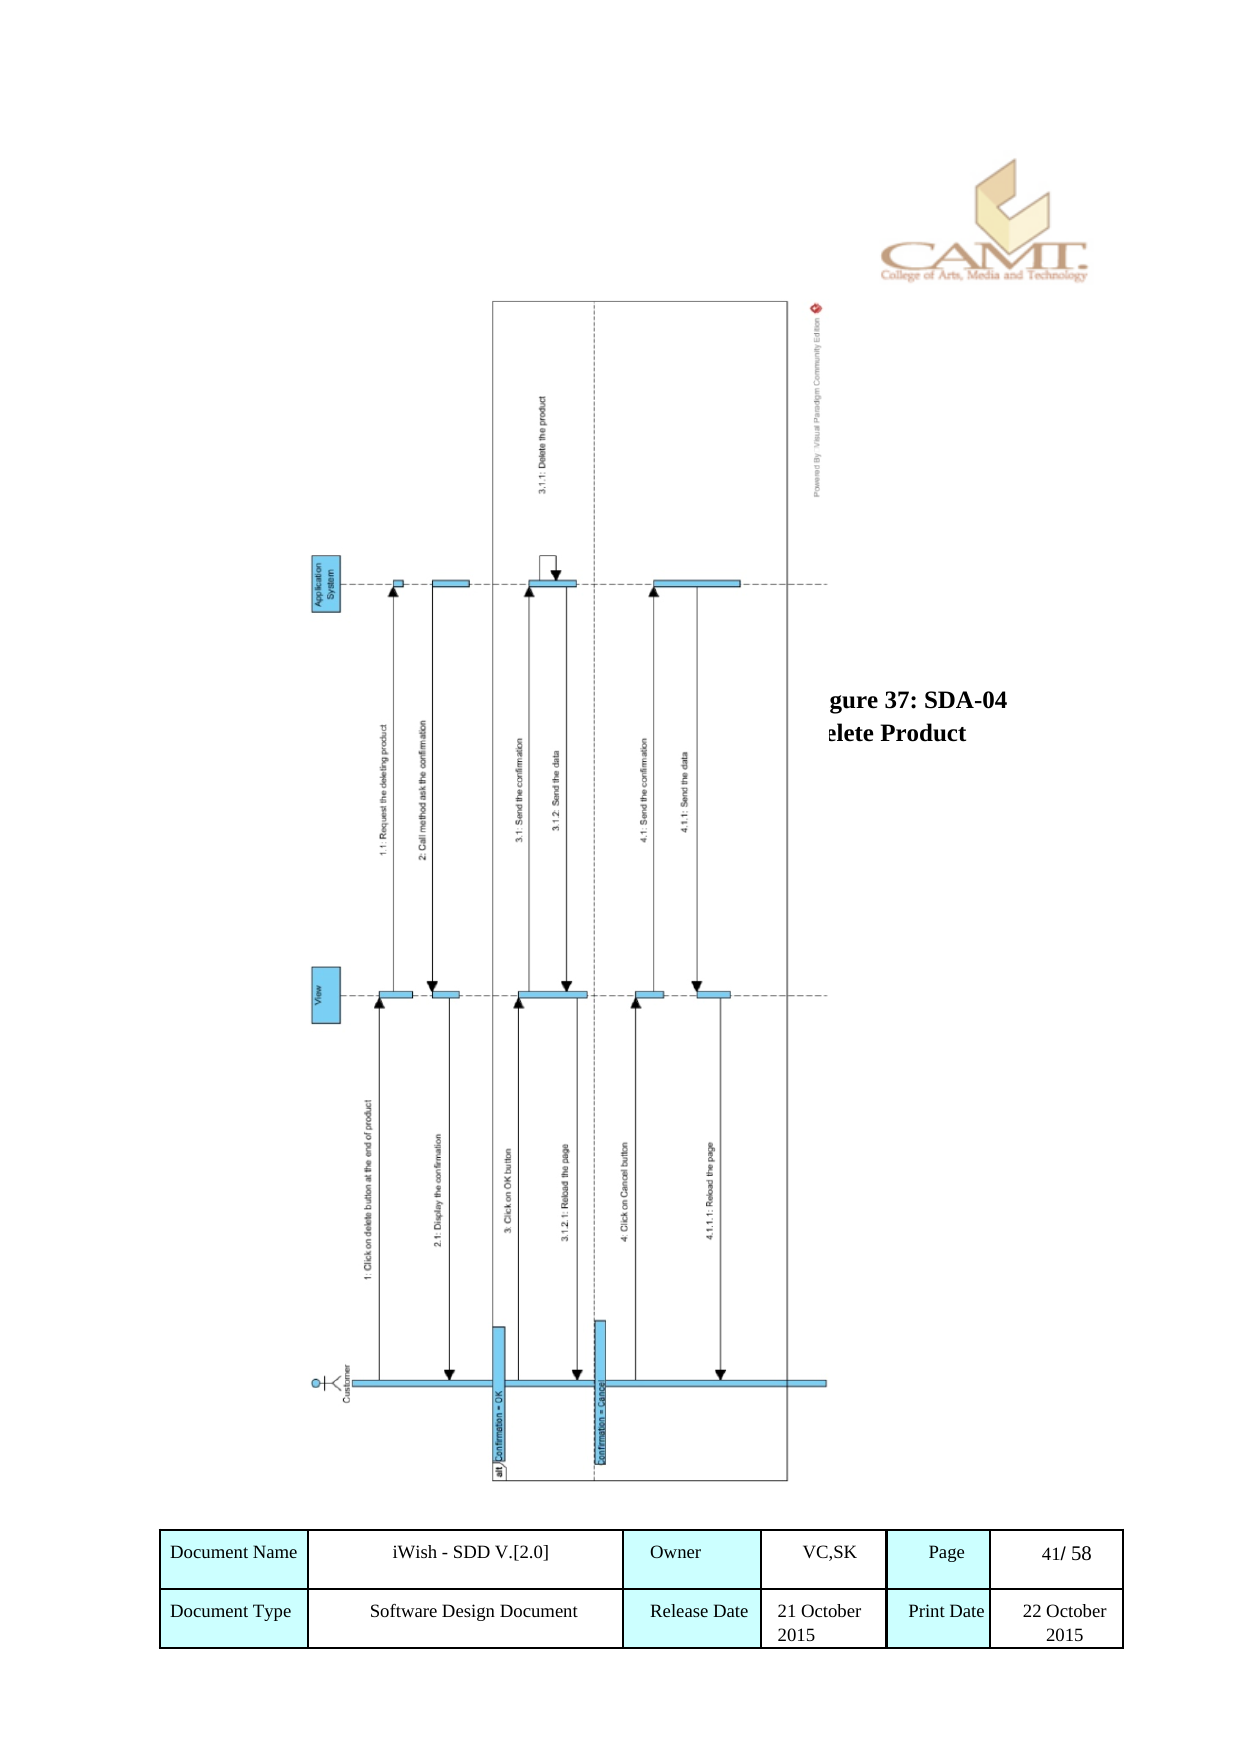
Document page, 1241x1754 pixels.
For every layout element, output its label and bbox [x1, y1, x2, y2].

picture [310, 300, 829, 1481]
picture [869, 150, 1094, 285]
